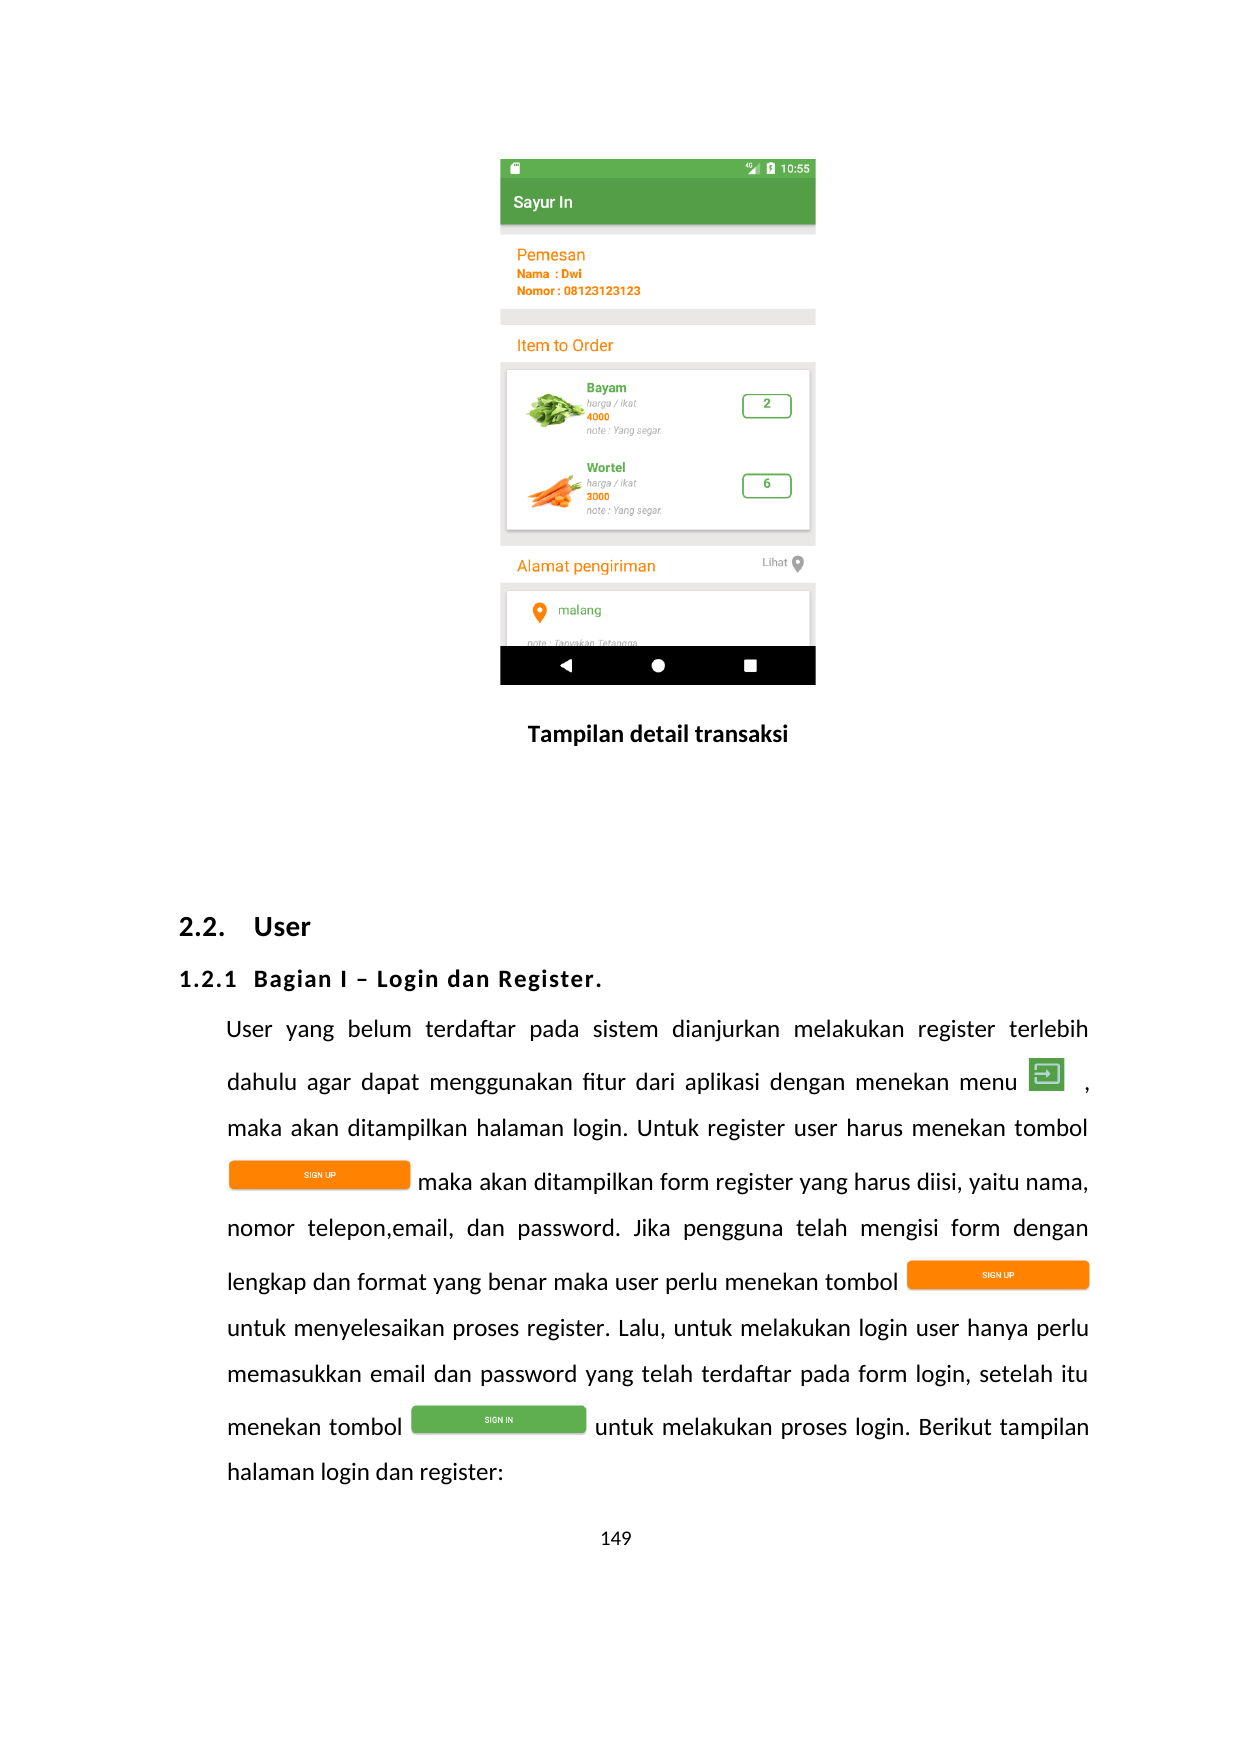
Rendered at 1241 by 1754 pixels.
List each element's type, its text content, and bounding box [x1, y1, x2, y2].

picture [905, 1257, 1091, 1291]
list Bagian I – Login dan Register. [179, 963, 1090, 994]
picture [226, 1157, 412, 1191]
picture [1028, 1058, 1065, 1091]
picture [410, 1403, 587, 1435]
text Tampilan detail transaksi [226, 718, 1090, 748]
text User yang belum terdaftar pada sistem dianjurkan melakukan register terlebih dahulu agar dapat menggunakan fitur dari aplikasi dengan menekan menu , maka akan ditampilkan halaman login. Untuk register user harus menekan tombol maka akan ditampilkan form register yang harus diisi, yaitu nama, nomor telepon,email, dan password. Jika pengguna telah mengisi form dengan lengkap dan format yang benar maka user perlu menekan tombol untuk menyelesaikan proses register. Lalu, untuk melakukan login user hanya perlu memasukkan email dan password yang telah terdaftar pada form login, setelah itu menekan tombol untuk melakukan proses login. Berikut tampilan halaman login dan register: [226, 1013, 1090, 1487]
picture [500, 159, 816, 685]
list User [179, 908, 1090, 944]
